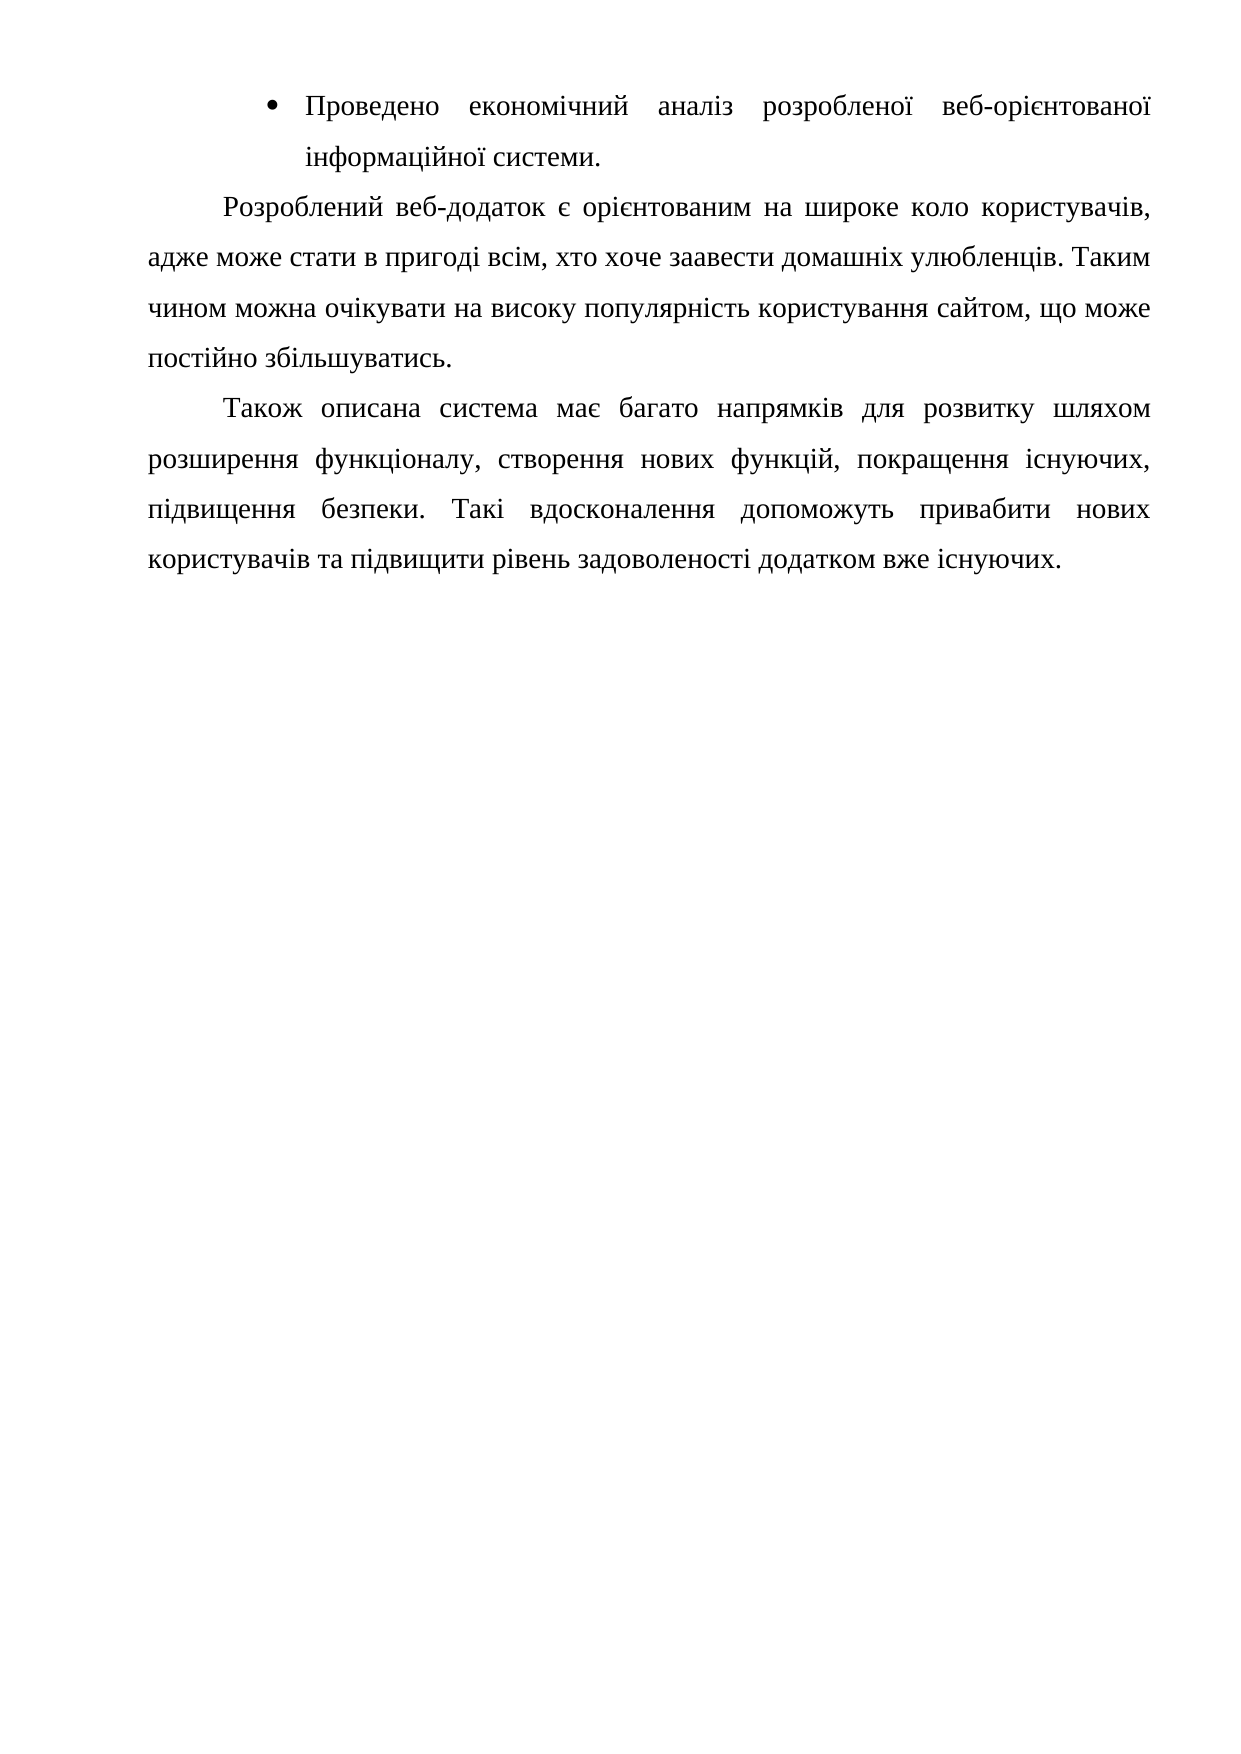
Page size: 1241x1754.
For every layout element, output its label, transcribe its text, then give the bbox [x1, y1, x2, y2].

text Розроблений веб-додаток є орієнтованим на широке коло користувачів, адже може стати в пригоді всім, хто хоче заавести домашніх улюбленців. Таким чином можна очікувати на високу популярність користування сайтом, що може постійно збільшуватись. [148, 189, 1152, 374]
text Також описана система має багато напрямків для розвитку шляхом розширення функціоналу, створення нових функцій, покращення існуючих, підвищення безпеки. Такі вдосконалення допоможуть привабити нових користувачів та підвищити рівень задоволеності додатком вже існуючих. [148, 391, 1152, 575]
list Проведено економічний аналіз розробленої веб-орієнтованої інформаційної системи. [267, 88, 1152, 172]
